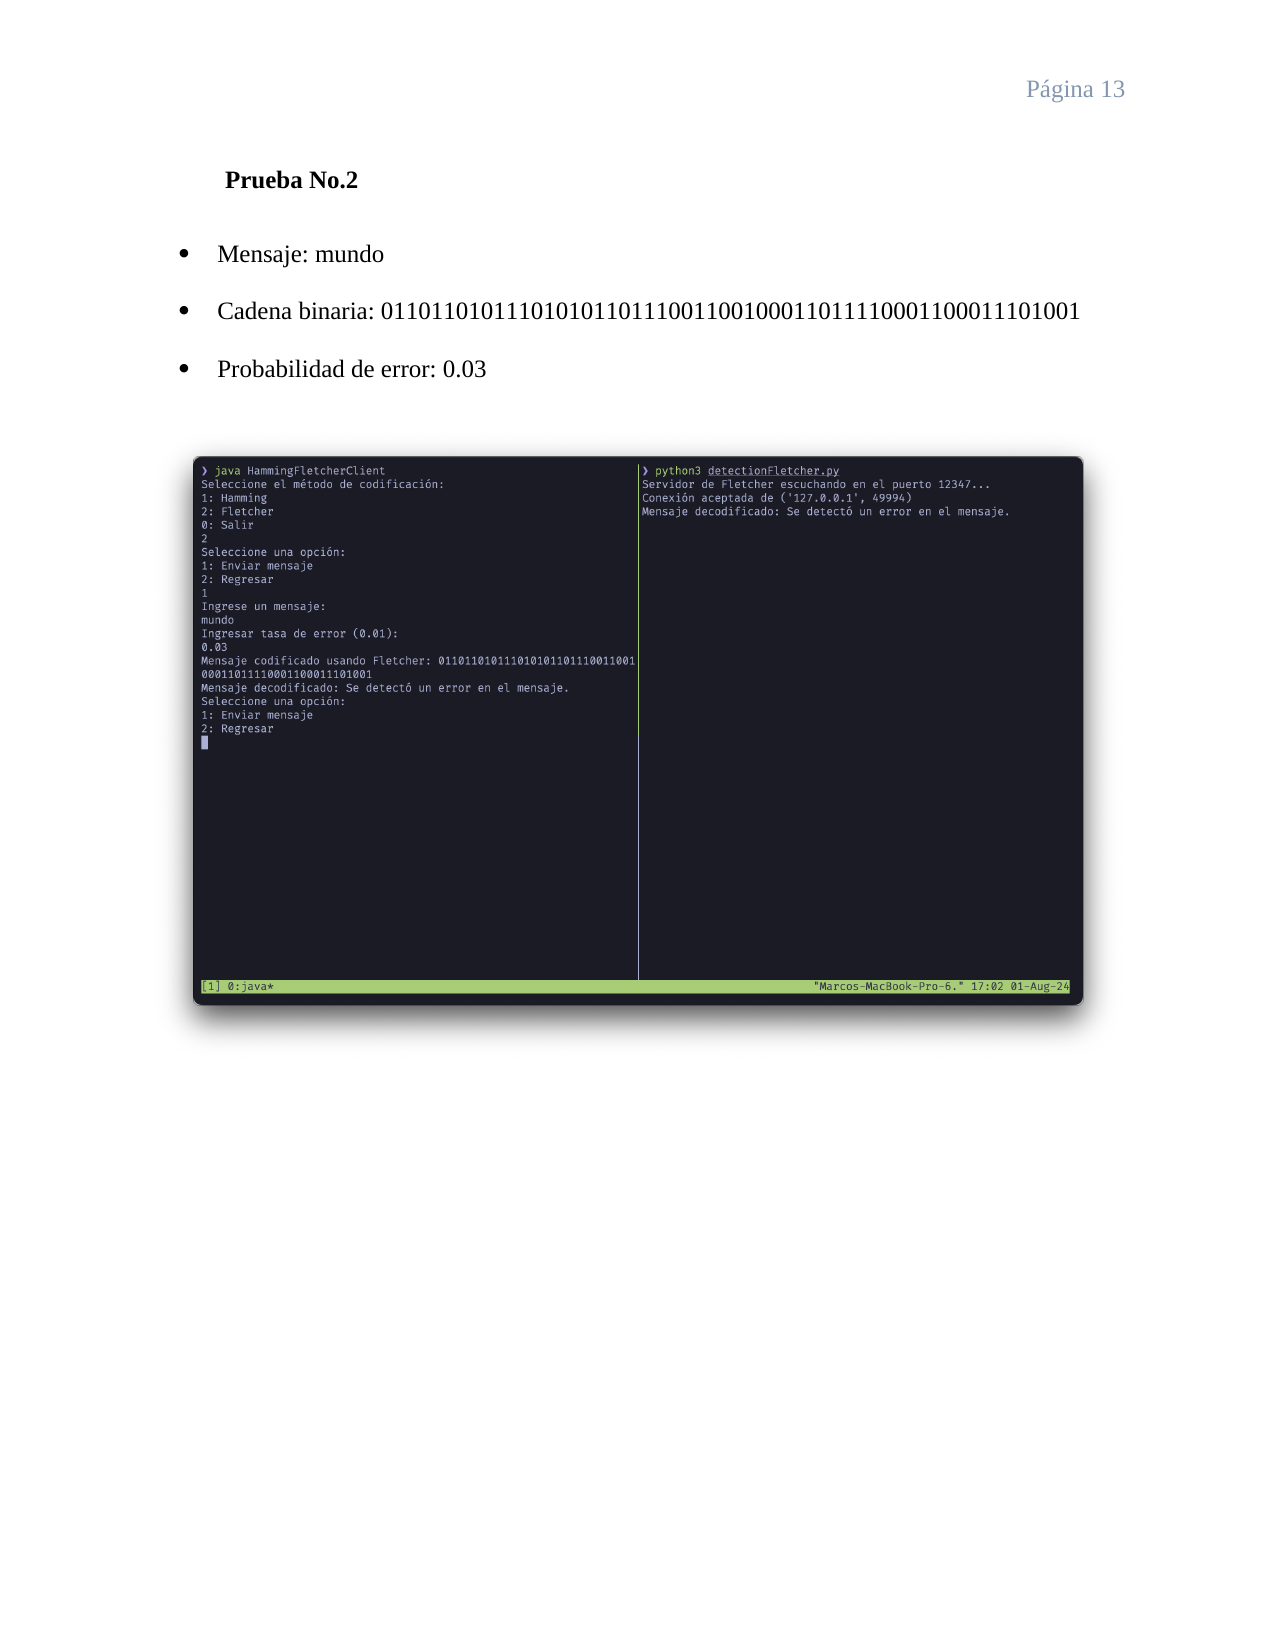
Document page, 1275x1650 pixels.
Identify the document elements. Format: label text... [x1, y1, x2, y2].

list Probabilidad de error: 0.03 [179, 354, 1125, 383]
subtitle Prueba No.2 [150, 165, 1125, 193]
picture [150, 428, 1126, 1062]
list Cadena binaria: 01101101011101010110111001100100011011110001100011101001 [179, 296, 1125, 325]
list Mensaje: mundo [179, 239, 1125, 268]
